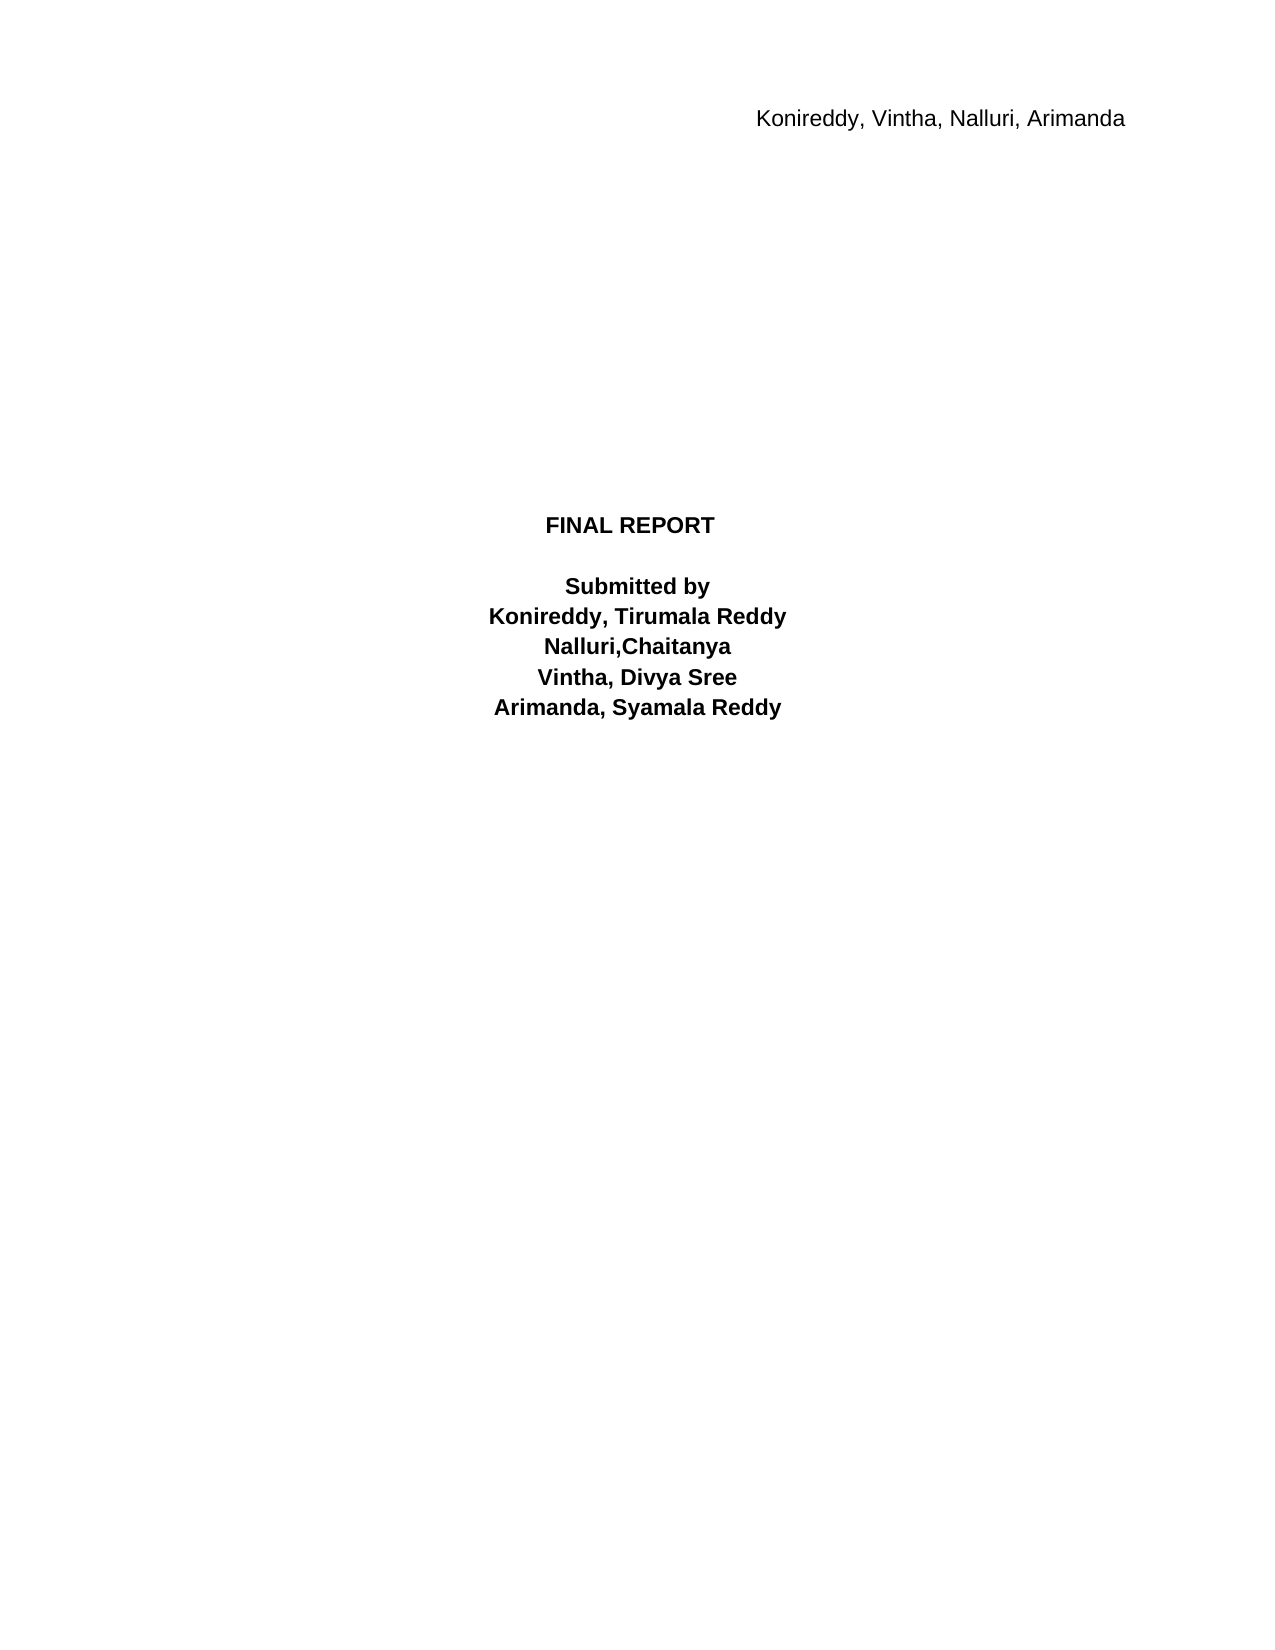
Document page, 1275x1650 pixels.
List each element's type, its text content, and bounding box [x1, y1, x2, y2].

text Konireddy, Tirumala Reddy [150, 603, 1125, 629]
text FINAL REPORT [450, 512, 1125, 539]
text Vintha, Divya Sree [150, 663, 1125, 690]
text Arimanda, Syamala Reddy [150, 694, 1125, 720]
text Submitted by [150, 573, 1125, 599]
text Nalluri,Chaitanya [150, 633, 1125, 660]
